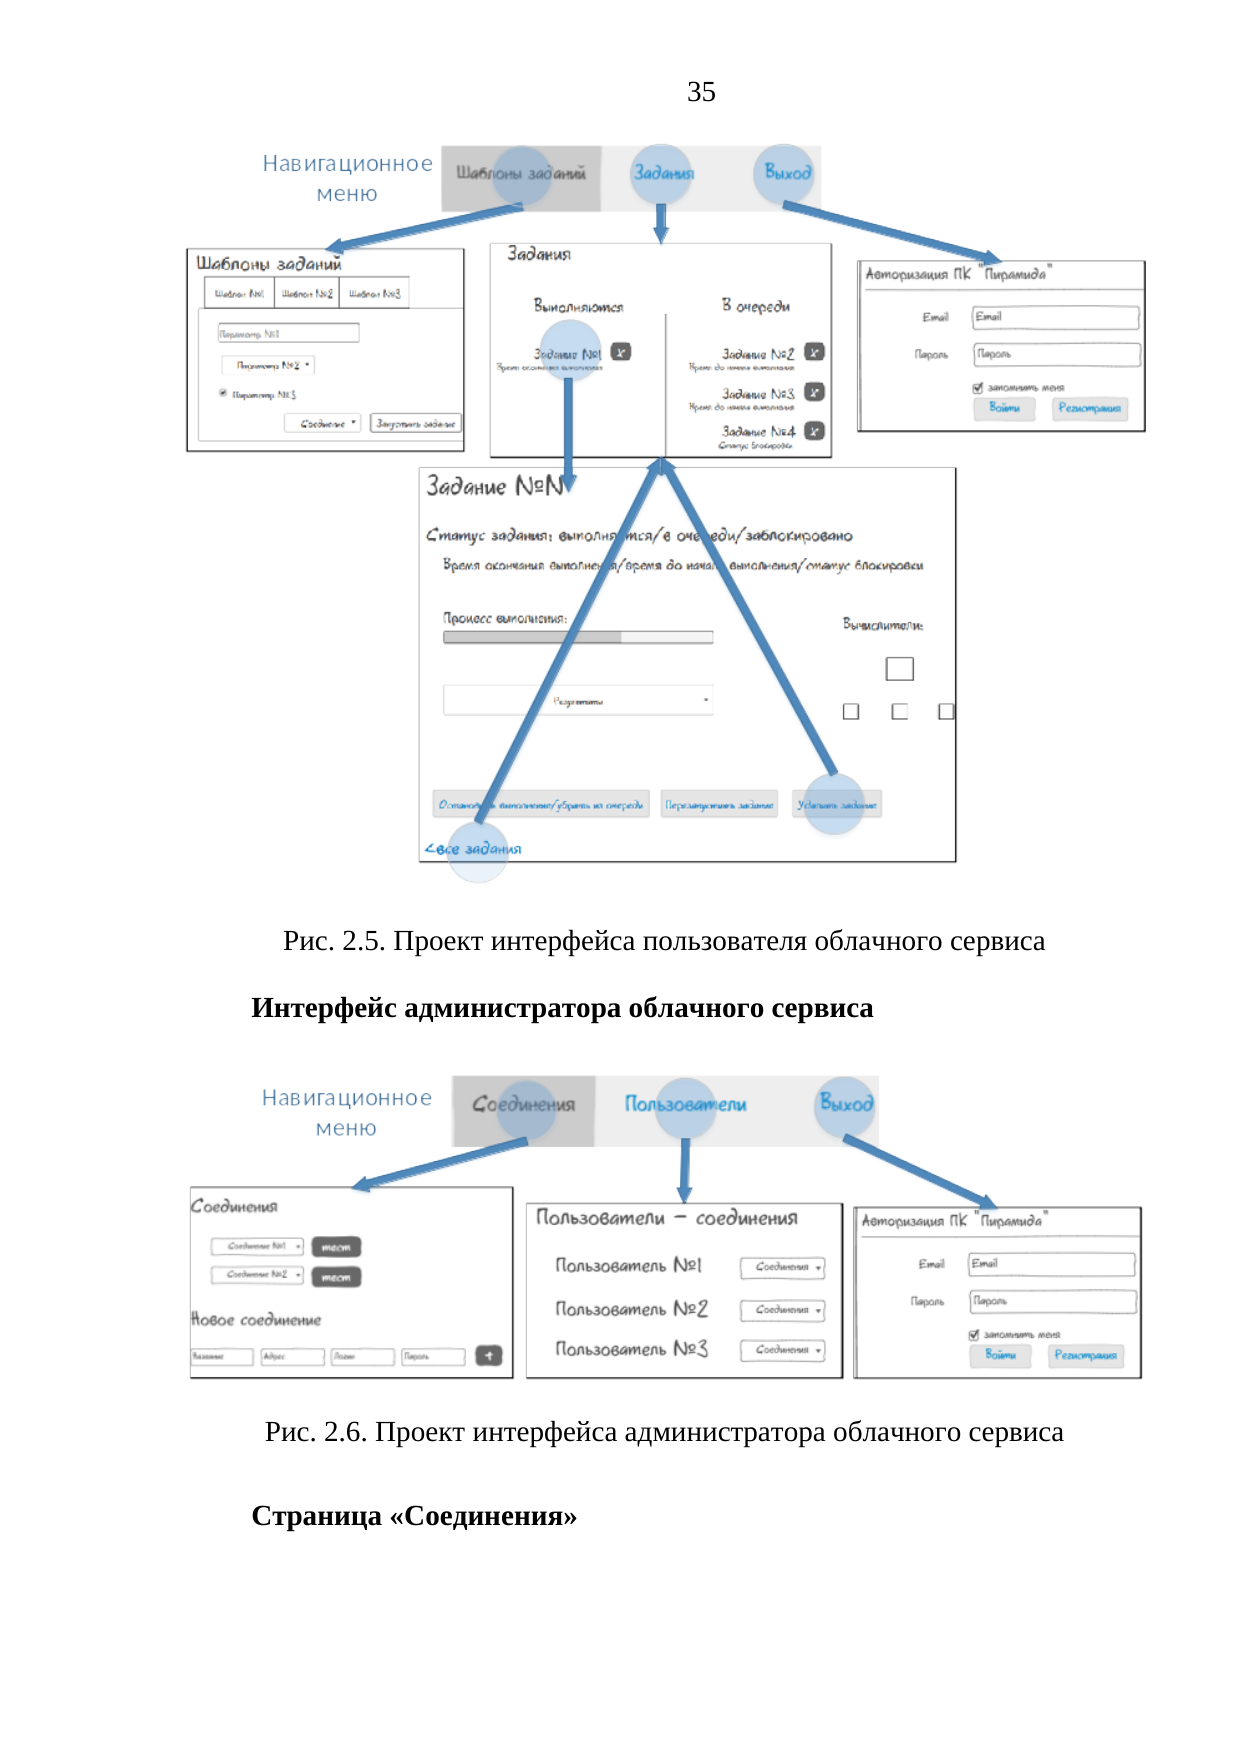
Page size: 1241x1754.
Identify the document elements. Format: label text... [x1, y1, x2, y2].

text Страница «Соединения» [177, 1498, 1152, 1531]
text Интерфейс администратора облачного сервиса [177, 990, 1152, 1023]
text Рис. 2.5. Проект интерфейса пользователя облачного сервиса [177, 923, 1152, 956]
text Рис. 2.6. Проект интерфейса администратора облачного сервиса [177, 1414, 1152, 1448]
